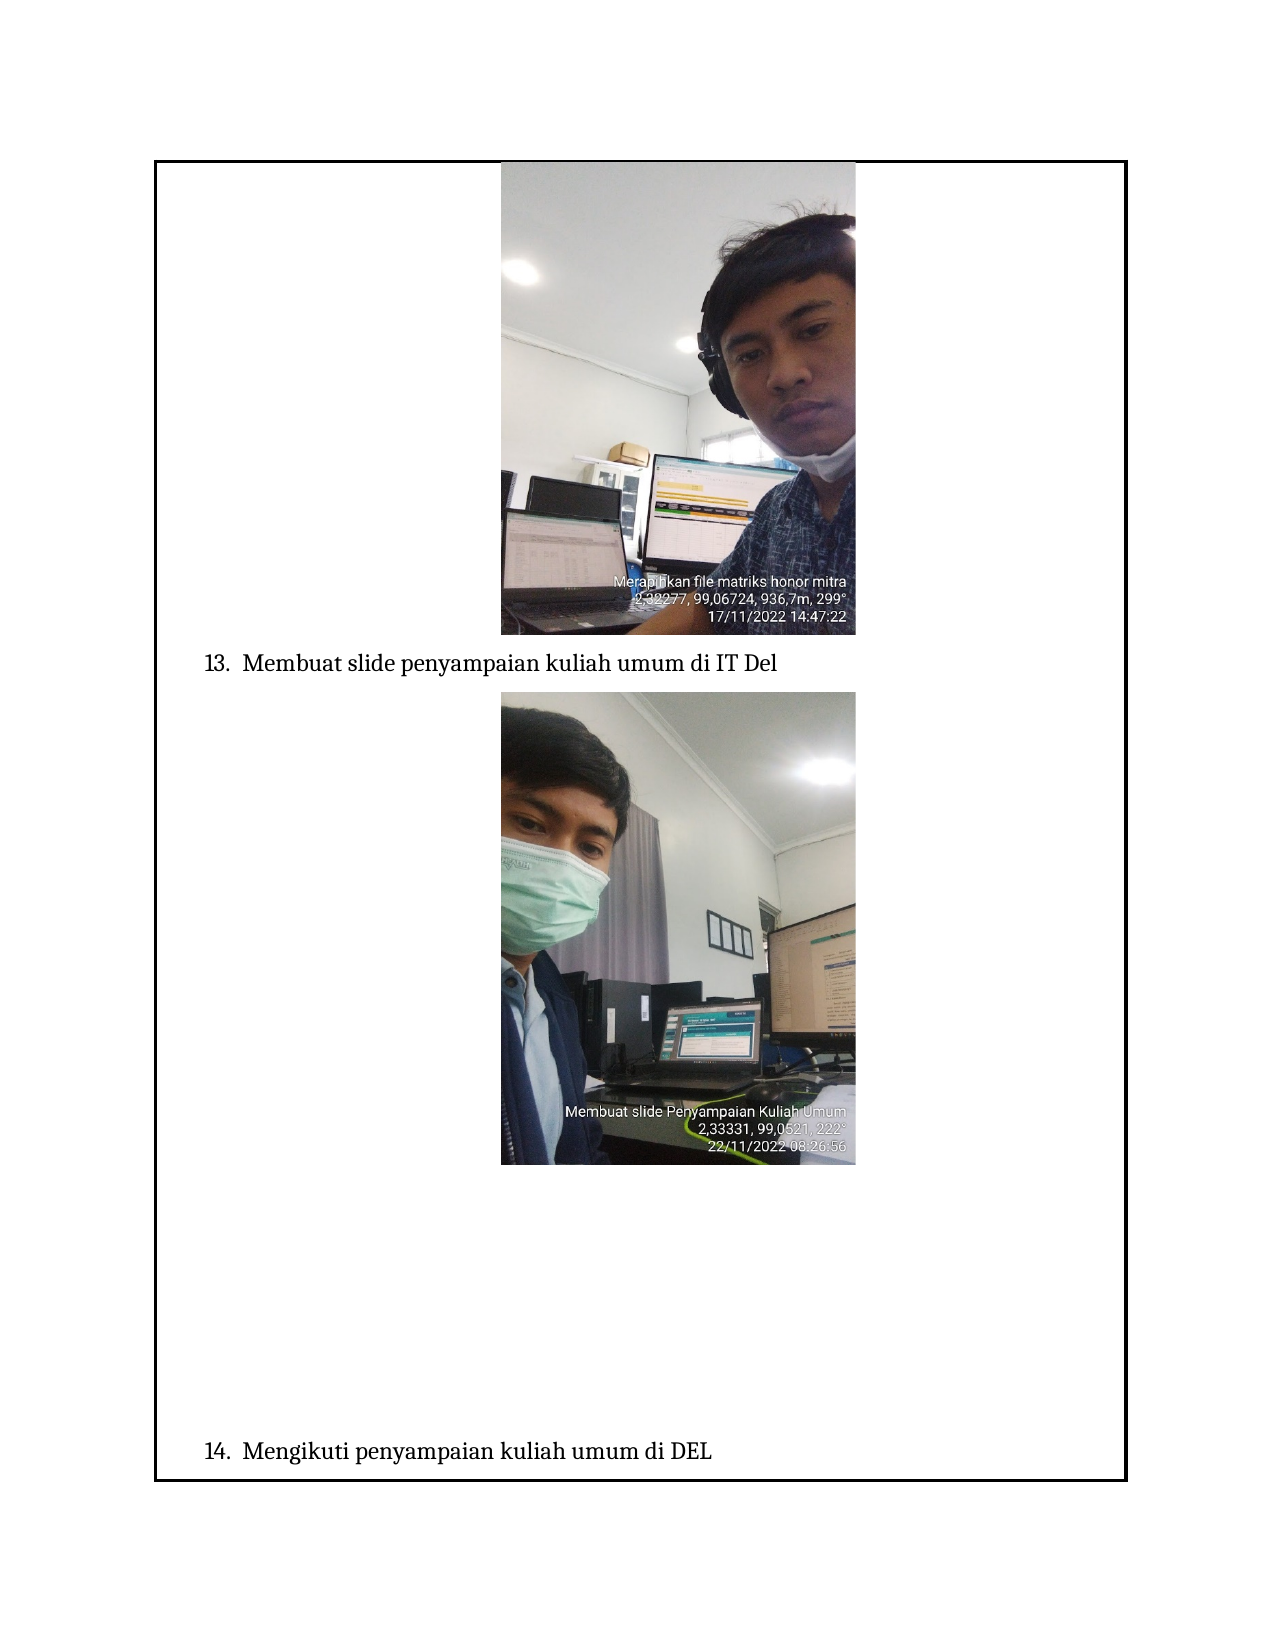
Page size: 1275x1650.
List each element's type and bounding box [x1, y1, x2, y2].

table_cell [157, 163, 1124, 1479]
picture [501, 162, 856, 635]
picture [501, 692, 856, 1165]
